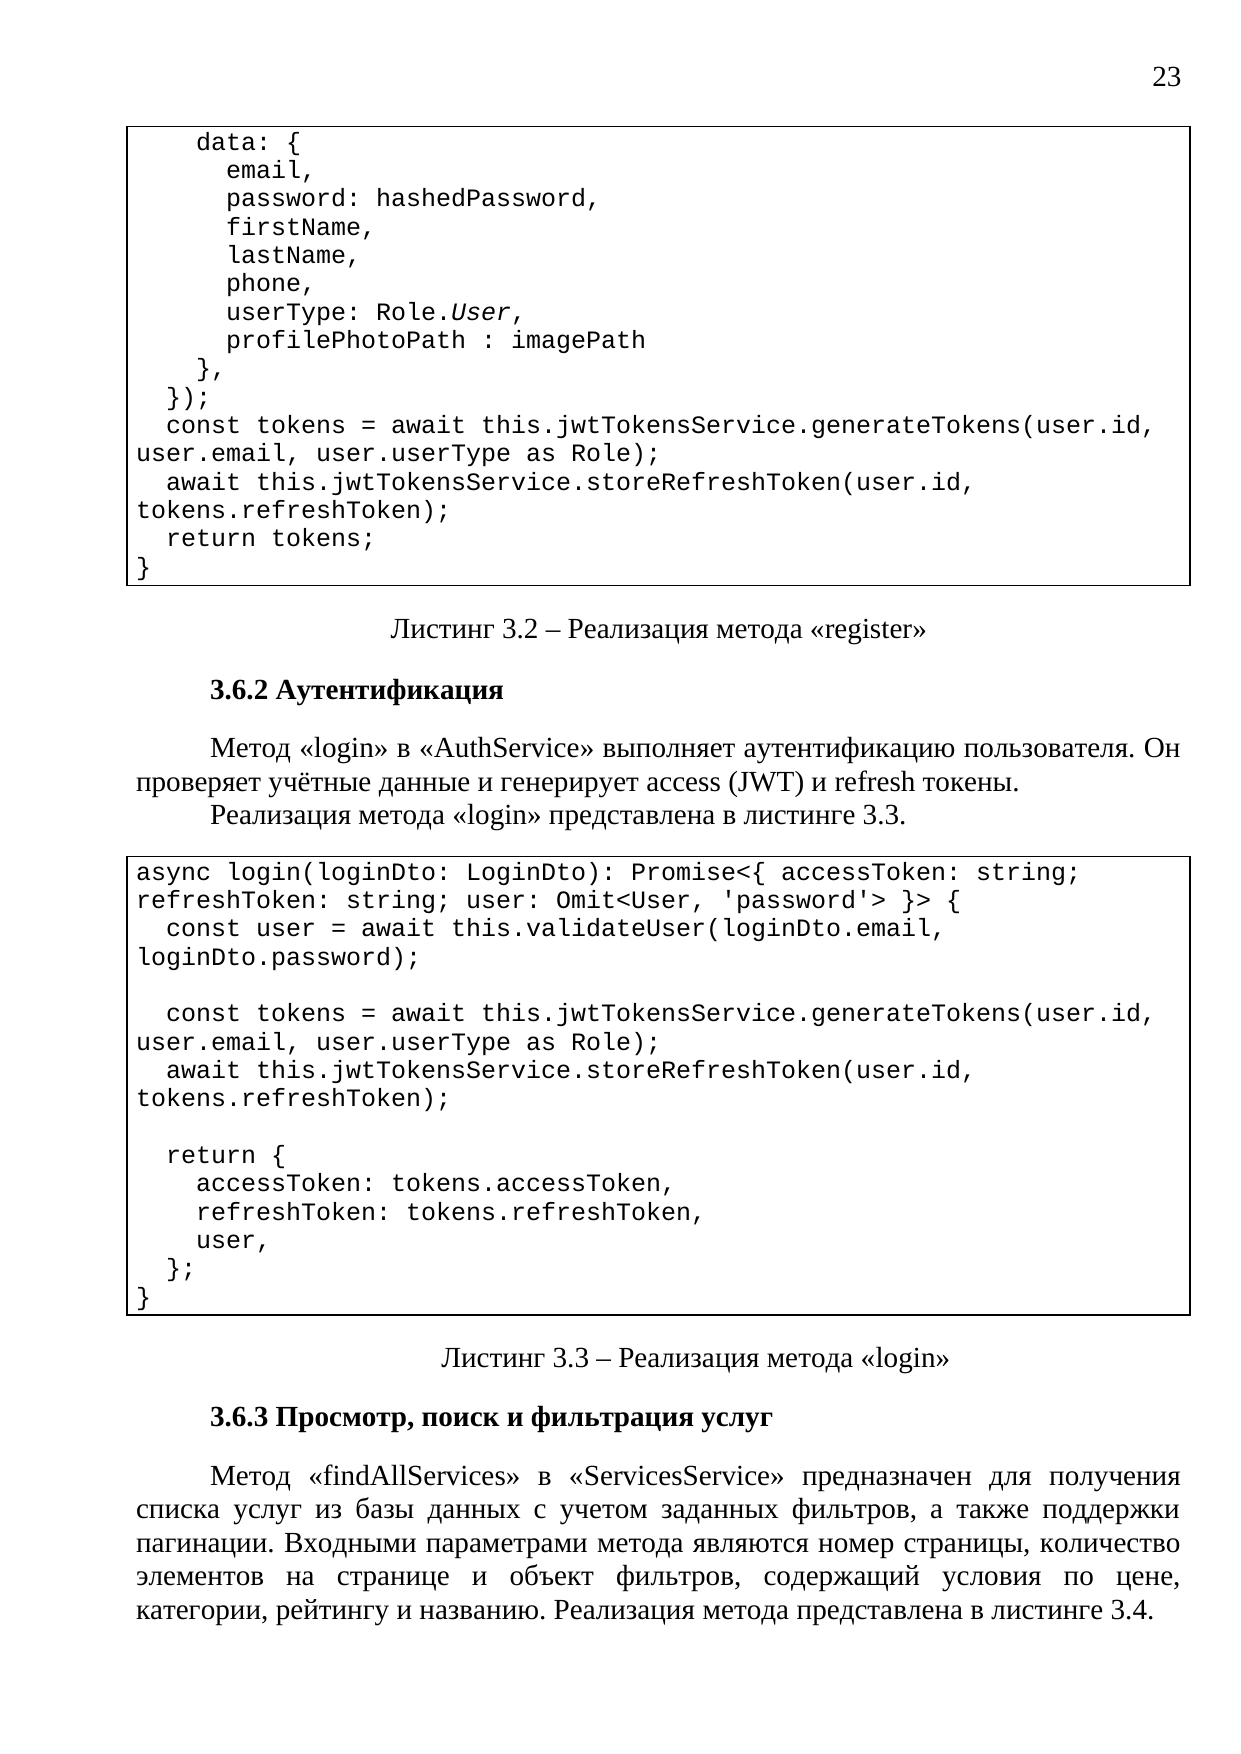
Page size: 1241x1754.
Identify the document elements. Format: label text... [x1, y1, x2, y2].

text async login(loginDto: LoginDto): Promise<{ accessToken: string; refreshToken: string; user: Omit<User, 'password'> }> { const user = await this.validateUser(loginDto.email, loginDto.password); const tokens = await this.jwtTokensService.generateTokens(user.id, user.email, user.userType as Role); await this.jwtTokensService.storeRefreshToken(user.id, tokens.refreshToken); return { accessToken: tokens.accessToken, refreshToken: tokens.refreshToken, user, }; } [128, 857, 1189, 1314]
text Метод «findAllServices» в «ServicesService» предназначен для получения списка услуг из базы данных с учетом заданных фильтров, а также поддержки пагинации. Входными параметрами метода являются номер страницы, количество элементов на странице и объект фильтров, содержащий условия по цене, категории, рейтингу и названию. Реализация метода представлена в листинге 3.4. [136, 1458, 1181, 1625]
text Реализация метода «login» представлена в листинге 3.3. [136, 797, 1181, 831]
text Листинг 3.2 – Реализация метода «register» [136, 611, 1181, 644]
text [128, 127, 1189, 585]
text Метод «login» в «AuthService» выполняет аутентификацию пользователя. Он проверяет учётные данные и генерирует access (JWT) и refresh токены. [136, 730, 1181, 797]
subtitle 3.6.3 Просмотр, поиск и фильтрация услуг [136, 1399, 1181, 1433]
subtitle 3.6.2 Аутентификация [136, 672, 1181, 705]
text Листинг 3.3 – Реализация метода «login» [136, 1341, 1181, 1374]
